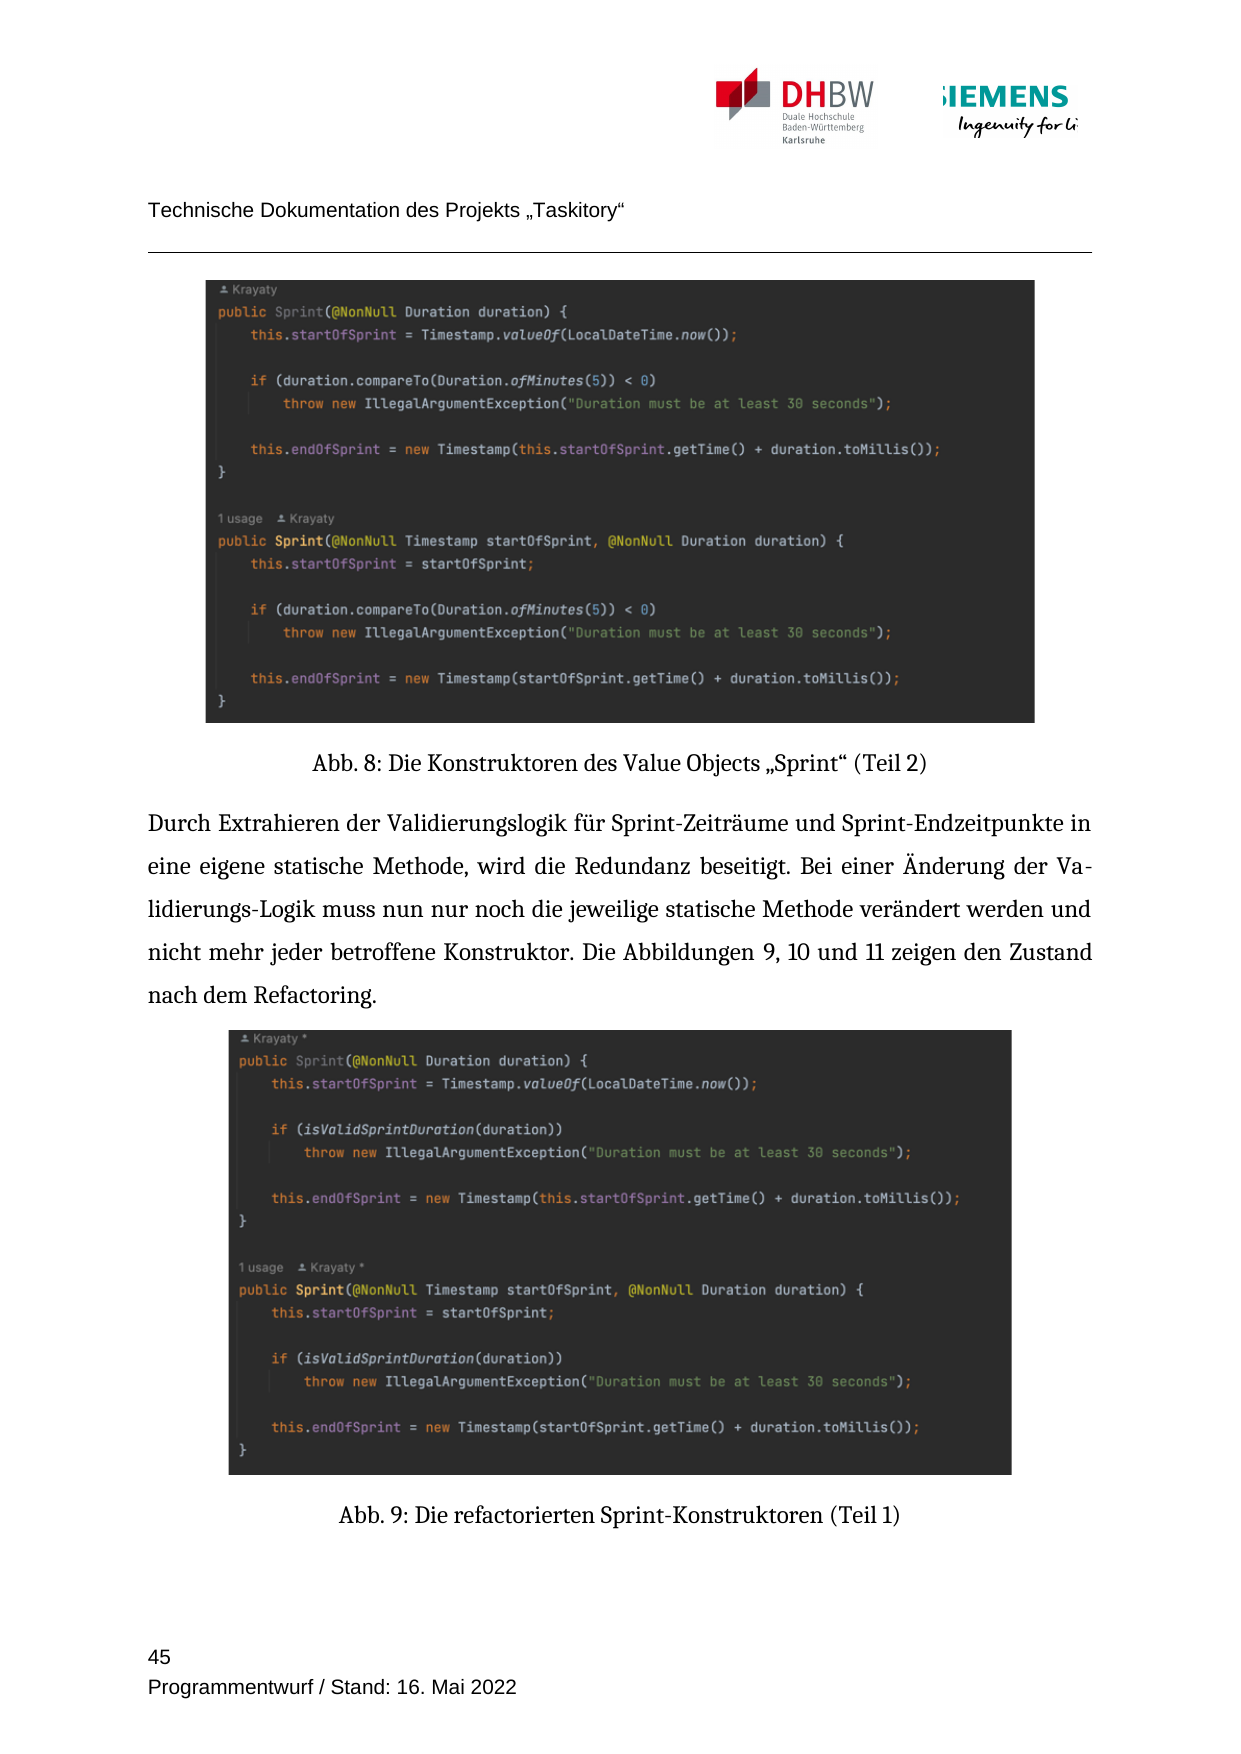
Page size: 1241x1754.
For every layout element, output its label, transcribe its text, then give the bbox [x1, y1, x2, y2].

text Abb. 8: Die Konstruktoren des Value Objects „Sprint“ (Teil 2) [148, 749, 1092, 778]
text Abb. 9: Die refactorierten Sprint-Konstruktoren (Teil 1) [148, 1501, 1092, 1530]
text Durch Extrahieren der Validierungslogik für Sprint-Zeiträume und Sprint-Endzeitpunkte in eine eigene statische Methode, wird die Redundanz beseitigt. Bei einer Änderung der Validierungs-Logik muss nun nur noch die jeweilige statische Methode verändert werden und nicht mehr jeder betroffene Konstruktor. Die Abbildungen 9, 10 und 11 zeigen den Zustand nach dem Refactoring. [148, 809, 1092, 1010]
picture [228, 1030, 1012, 1475]
picture [943, 85, 1078, 138]
picture [712, 64, 878, 150]
picture [205, 280, 1035, 723]
